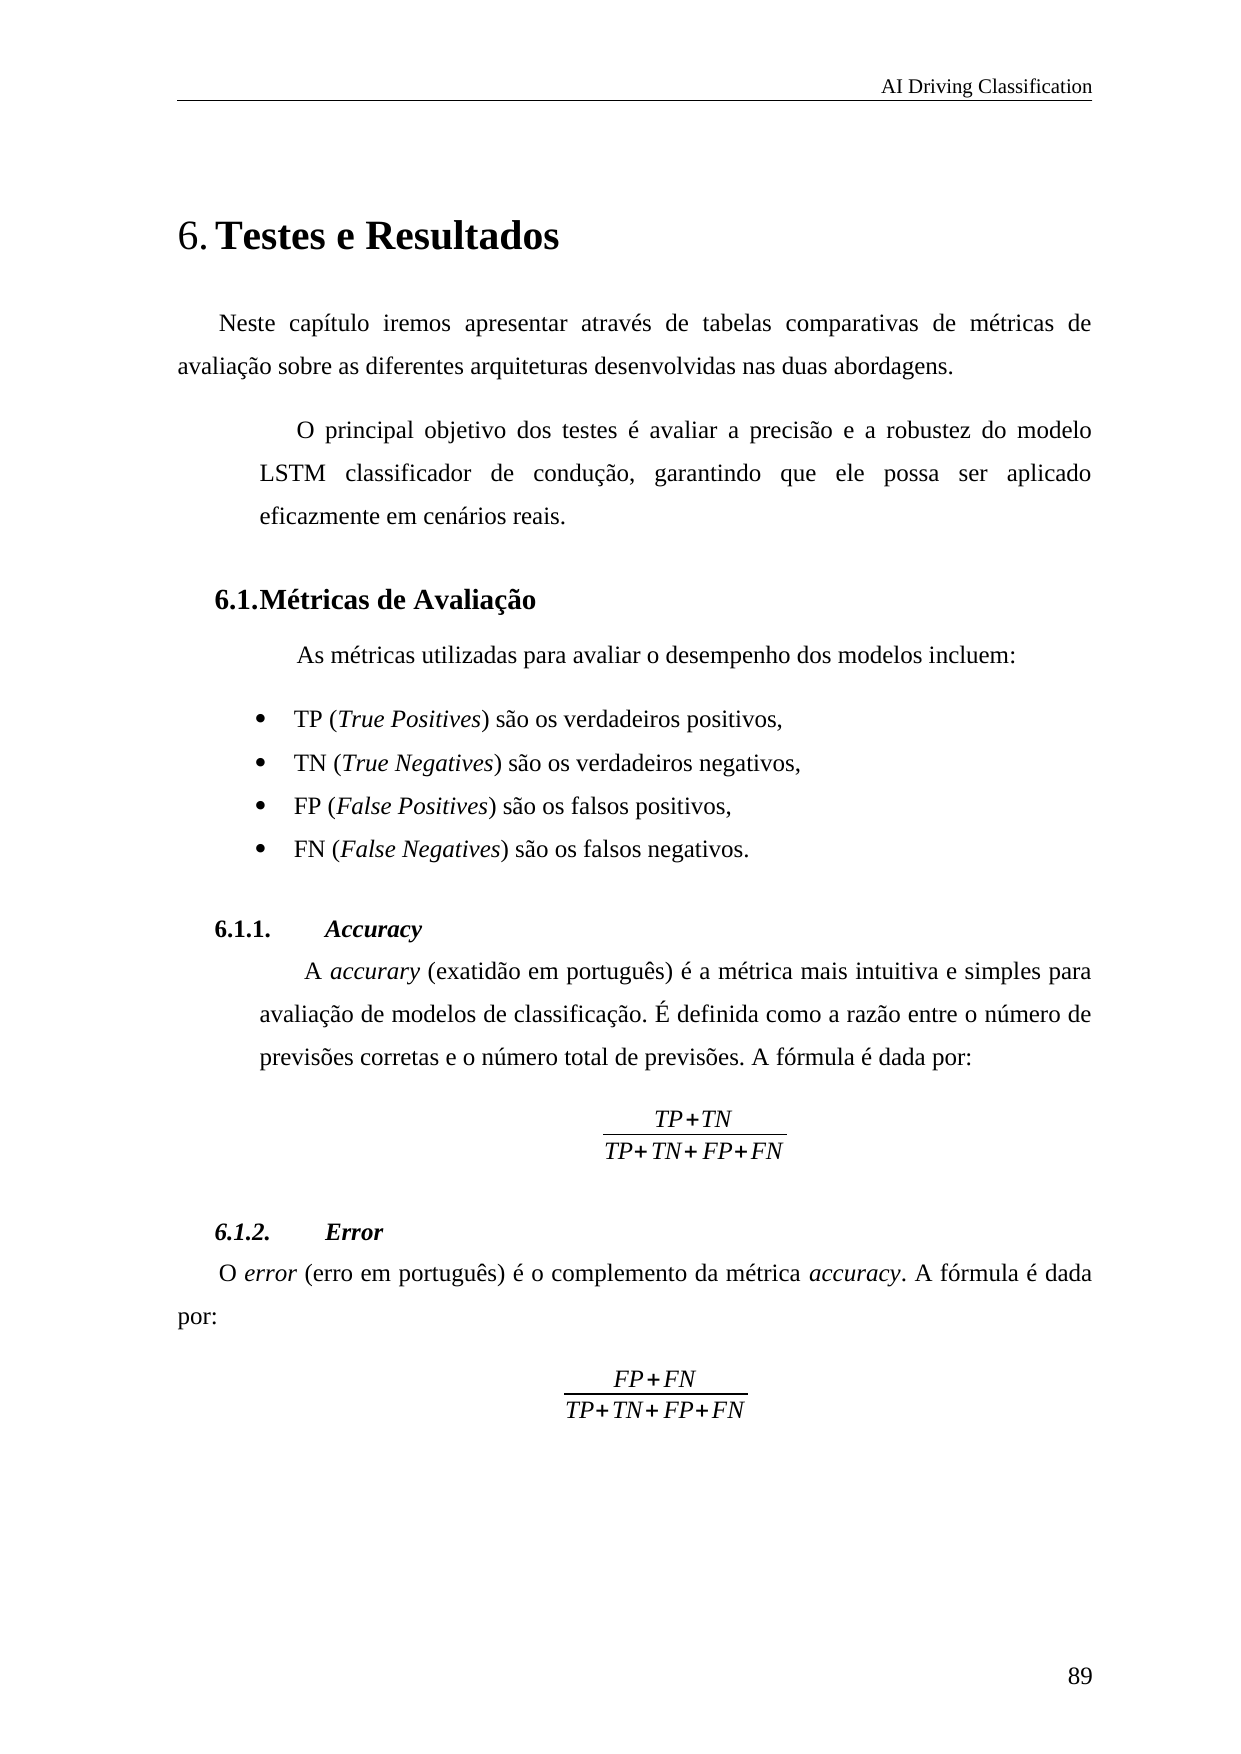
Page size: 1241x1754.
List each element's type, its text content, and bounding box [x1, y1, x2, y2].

list TN (True Negatives) são os verdadeiros negativos, [256, 748, 1092, 776]
list FN (False Negatives) são os falsos negativos. [256, 834, 1092, 863]
list FP (False Positives) são os falsos positivos, [256, 791, 1092, 819]
subtitle Testes e Resultados [177, 210, 1092, 258]
text O error (erro em português) é o complemento da métrica accuracy. A fórmula é dada por: [177, 1258, 1092, 1330]
subtitle Accuracy [214, 914, 1092, 943]
subtitle Métricas de Avaliação [214, 582, 1092, 616]
text O principal objetivo dos testes é avaliar a precisão e a robustez do modelo LSTM classificador de condução, garantindo que ele possa ser aplicado eficazmente em cenários reais. [259, 415, 1092, 530]
text A accurary (exatidão em português) é a métrica mais intuitiva e simples para avaliação de modelos de classificação. É definida como a razão entre o número de previsões corretas e o número total de previsões. A fórmula é dada por: [259, 956, 1092, 1071]
subtitle Error [214, 1217, 1092, 1246]
text Neste capítulo iremos apresentar através de tabelas comparativas de métricas de avaliação sobre as diferentes arquiteturas desenvolvidas nas duas abordagens. [177, 308, 1092, 380]
text As métricas utilizadas para avaliar o desempenho dos modelos incluem: [259, 641, 1092, 669]
list TP (True Positives) são os verdadeiros positivos, [256, 704, 1092, 733]
